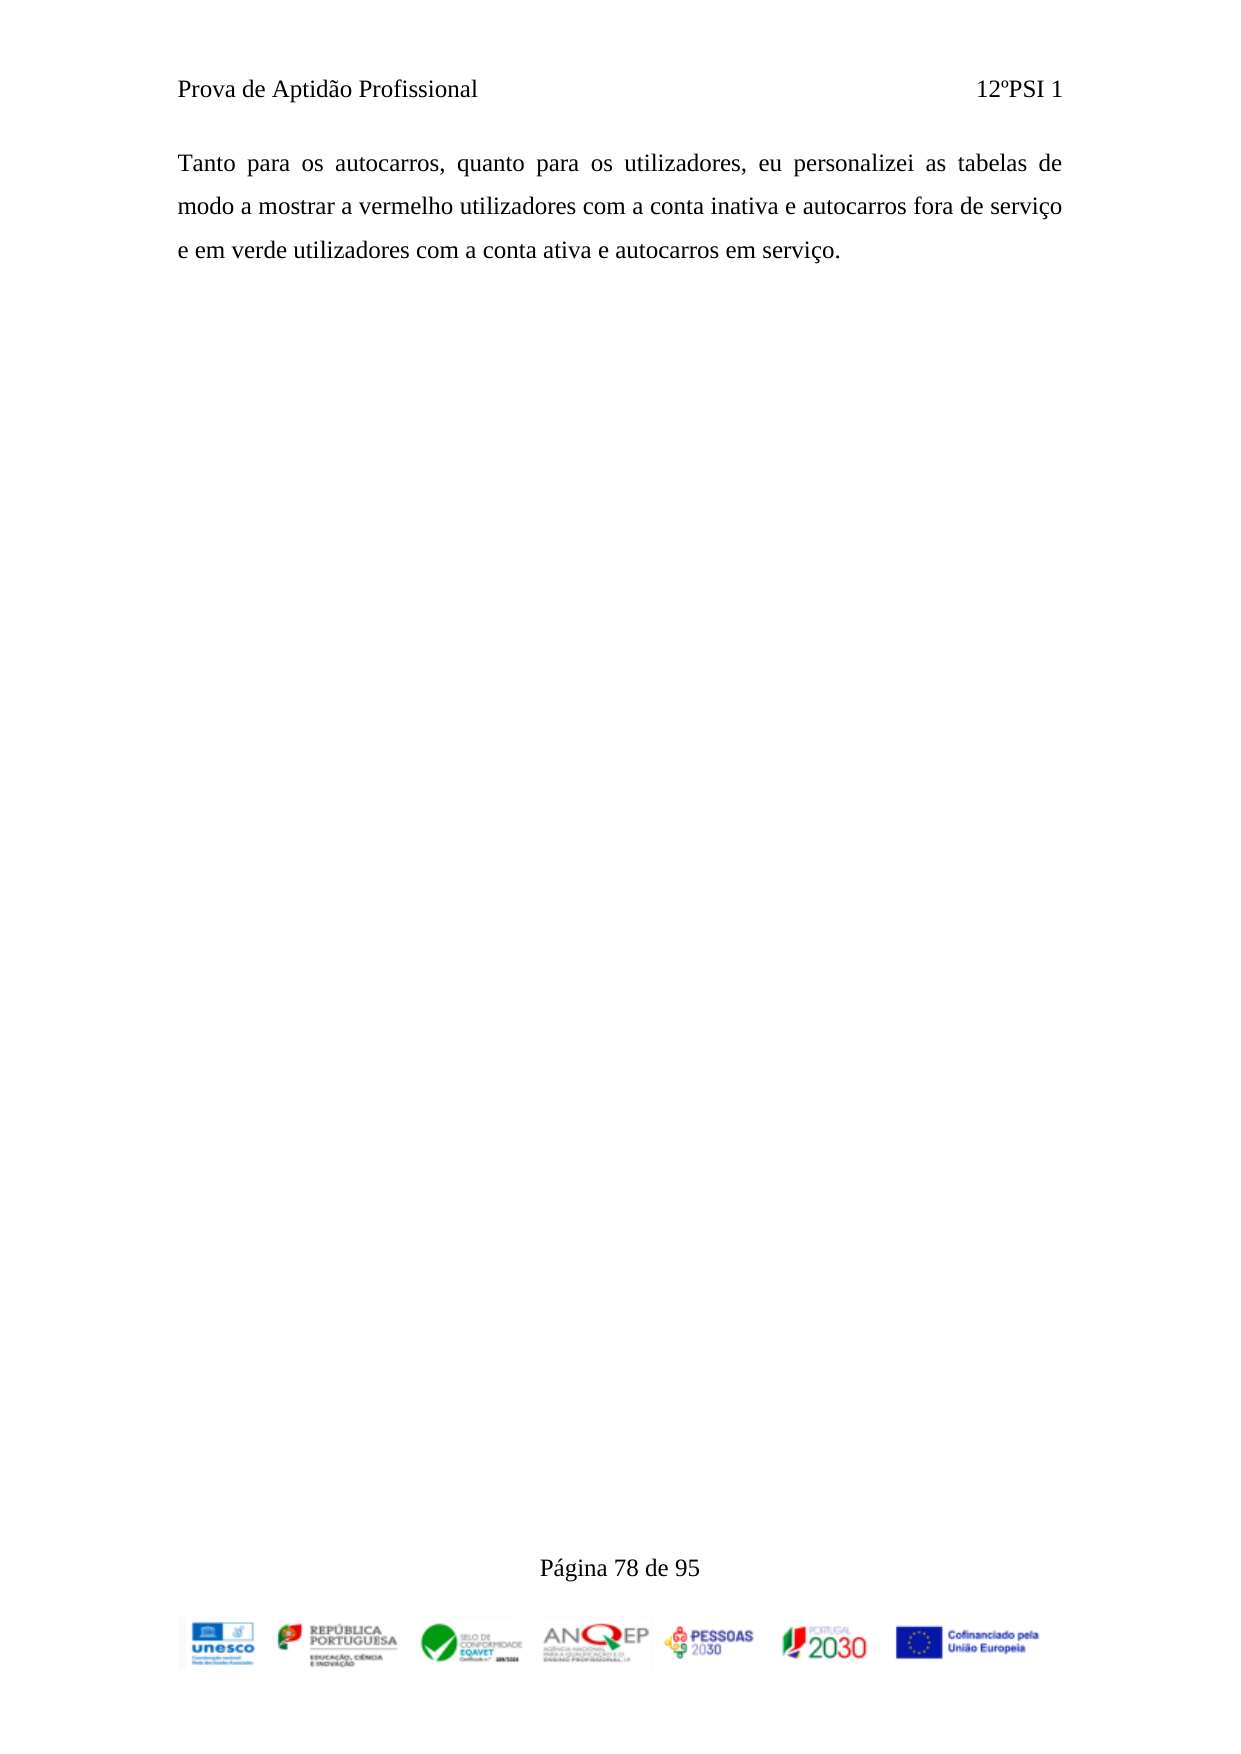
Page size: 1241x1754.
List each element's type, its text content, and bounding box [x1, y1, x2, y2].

text Tanto para os autocarros, quanto para os utilizadores, eu personalizei as tabelas de modo a mostrar a vermelho utilizadores com a conta inativa e autocarros fora de serviço e em verde utilizadores com a conta ativa e autocarros em serviço. [177, 148, 1063, 264]
picture [177, 1615, 1084, 1677]
